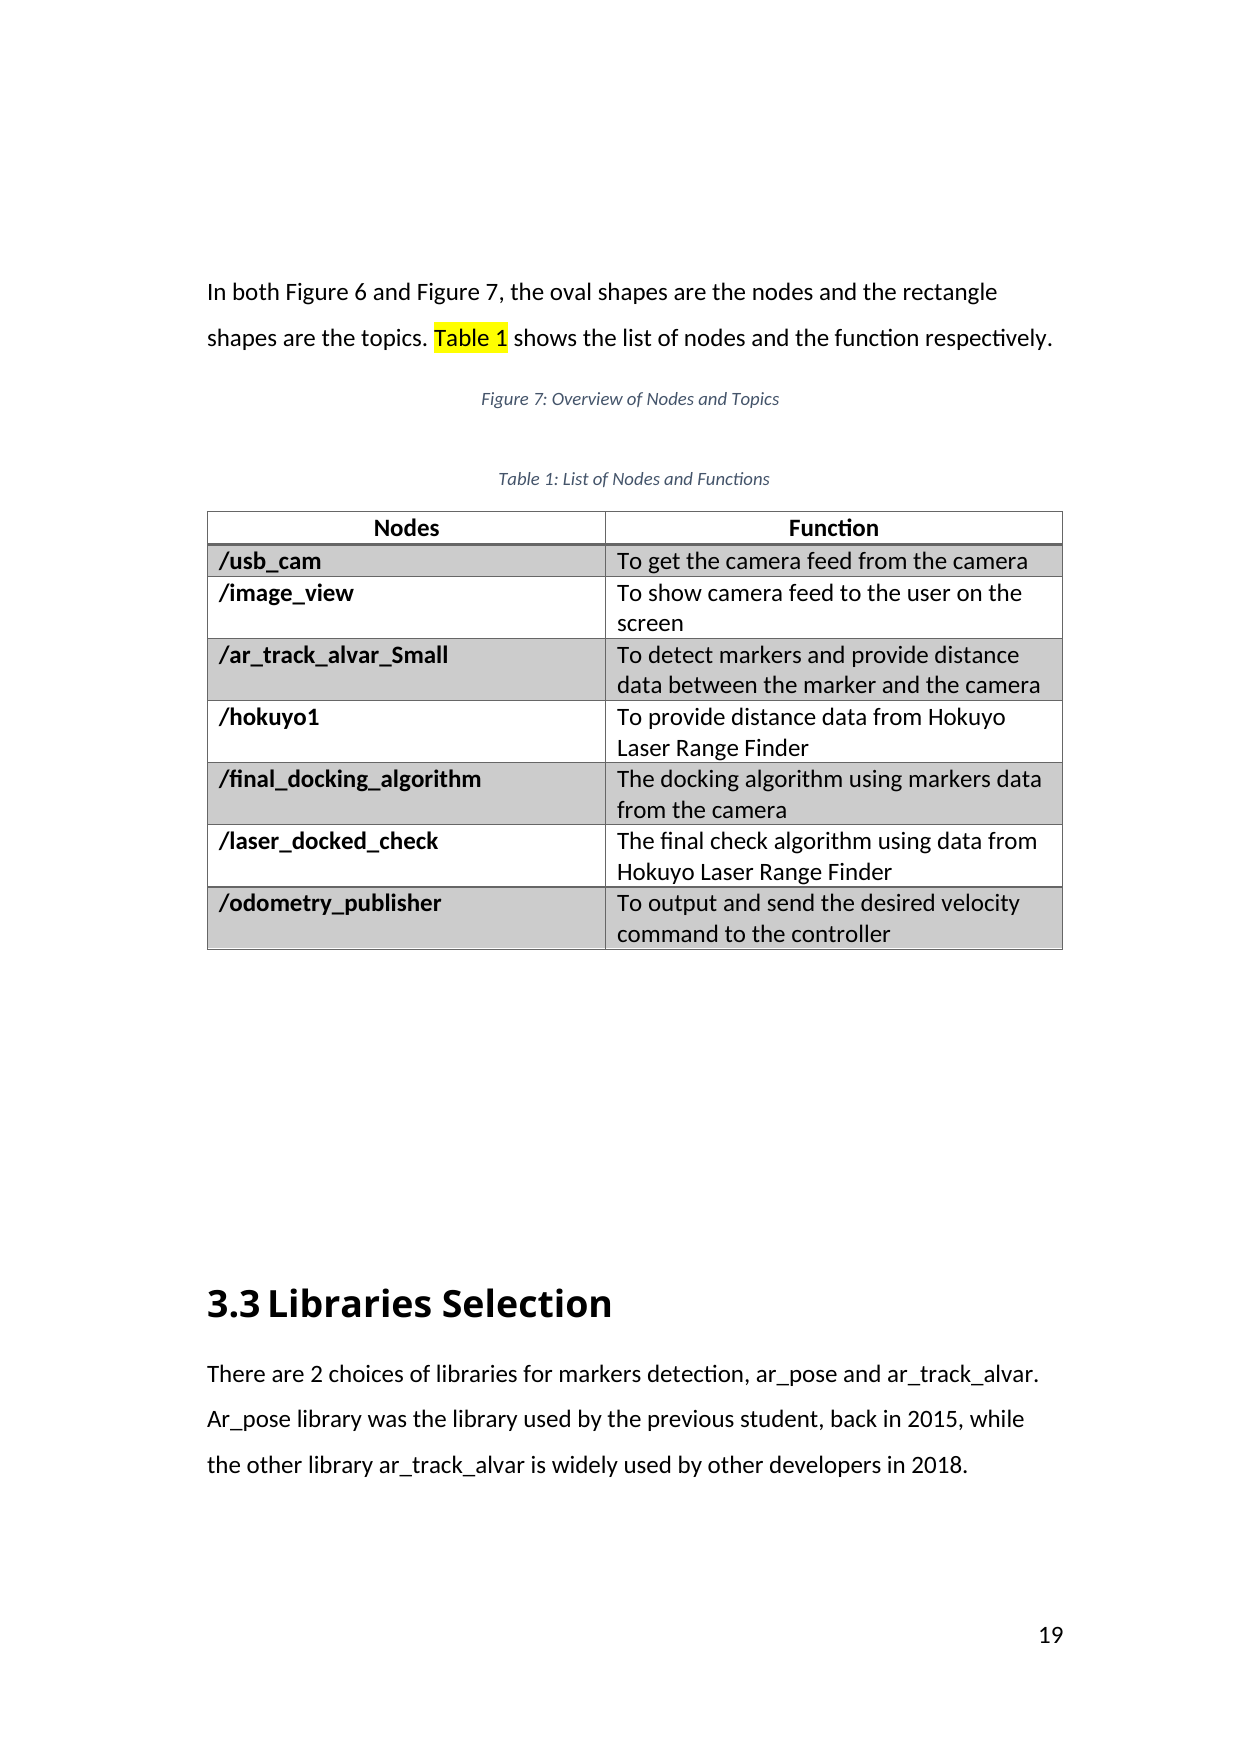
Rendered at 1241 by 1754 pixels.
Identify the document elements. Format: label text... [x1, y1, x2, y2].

table_cell /ar_track_alvar_Small [208, 639, 605, 700]
table_cell /usb_cam [208, 546, 605, 576]
text There are 2 choices of libraries for markers detection, ar_pose and ar_track_alvar. Ar_pose library was the library used by the previous student, back in 2015, while the other library ar_track_alvar is widely used by other developers in 2018. [207, 1358, 1063, 1480]
table_cell To detect markers and provide distance data between the marker and the camera [606, 639, 1062, 700]
table_cell /hokuyo1 [208, 701, 605, 762]
table_cell To output and send the desired velocity command to the controller [606, 888, 1062, 948]
table_cell The final check algorithm using data from Hokuyo Laser Range Finder [606, 825, 1062, 886]
table_cell /image_view [208, 577, 605, 638]
table_cell To provide distance data from Hokuyo Laser Range Finder [606, 701, 1062, 762]
table_cell /odometry_publisher [208, 888, 605, 948]
table_cell The docking algorithm using markers data from the camera [606, 763, 1062, 824]
table_header Function [606, 512, 1062, 542]
table_cell /laser_docked_check [208, 825, 605, 886]
text Table 1: List of Nodes and Functions [207, 384, 1063, 490]
subtitle Libraries Selection [207, 1278, 1063, 1329]
table_cell To get the camera feed from the camera [606, 546, 1062, 576]
table_header Nodes [208, 512, 605, 542]
text In both Figure 6 and Figure 7, the oval shapes are the nodes and the rectangle shapes are the topics. Table 1 shows the list of nodes and the function respectively. [207, 276, 1063, 353]
table_cell /final_docking_algorithm [208, 763, 605, 824]
table_cell To show camera feed to the user on the screen [606, 577, 1062, 638]
